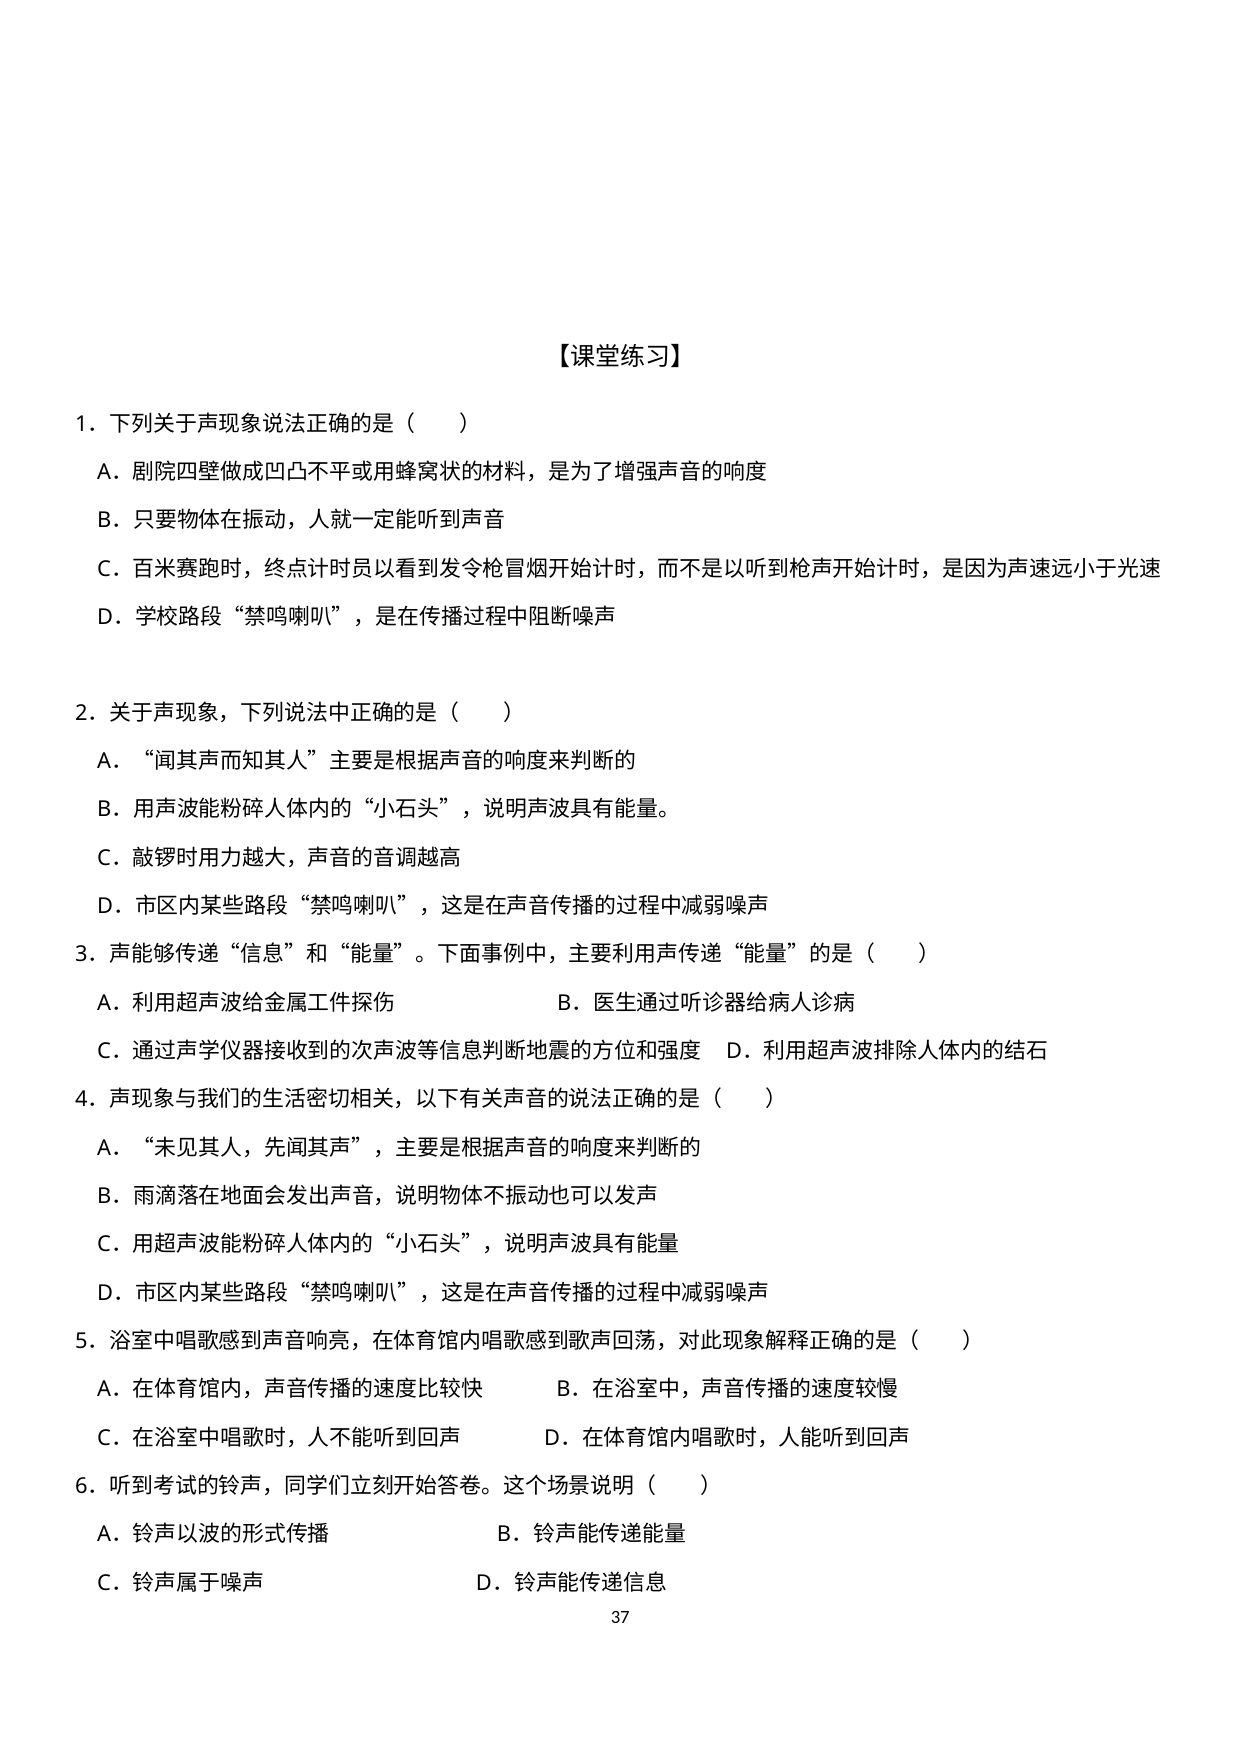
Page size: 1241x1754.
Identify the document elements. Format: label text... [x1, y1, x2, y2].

text A．剧院四壁做成凹凸不平或用蜂窝状的材料，是为了增强声音的响度 [75, 453, 1165, 486]
text C．百米赛跑时，终点计时员以看到发令枪冒烟开始计时，而不是以听到枪声开始计时，是因为声速远小于光速 [75, 550, 1165, 583]
text C．在浴室中唱歌时，人不能听到回声 D．在体育馆内唱歌时，人能听到回声 [75, 1419, 1165, 1452]
text B．雨滴落在地面会发出声音，说明物体不振动也可以发声 [75, 1178, 1165, 1210]
text B．只要物体在振动，人就一定能听到声音 [75, 502, 1165, 534]
text D．学校路段“禁鸣喇叭”，是在传播过程中阻断噪声 [75, 598, 1165, 631]
text 4．声现象与我们的生活密切相关，以下有关声音的说法正确的是（ ） [75, 1081, 1165, 1113]
text C．铃声属于噪声 D．铃声能传递信息 [75, 1564, 1165, 1597]
text A．在体育馆内，声音传播的速度比较快 B．在浴室中，声音传播的速度较慢 [75, 1371, 1165, 1403]
text 5．浴室中唱歌感到声音响亮，在体育馆内唱歌感到歌声回荡，对此现象解释正确的是（ ） [75, 1323, 1165, 1355]
text D．市区内某些路段“禁鸣喇叭”，这是在声音传播的过程中减弱噪声 [75, 888, 1165, 920]
text D．市区内某些路段“禁鸣喇叭”，这是在声音传播的过程中减弱噪声 [75, 1274, 1165, 1307]
text A．铃声以波的形式传播 B．铃声能传递能量 [75, 1516, 1165, 1548]
text 6．听到考试的铃声，同学们立刻开始答卷。这个场景说明（ ） [75, 1468, 1165, 1500]
text A．“未见其人，先闻其声”，主要是根据声音的响度来判断的 [75, 1129, 1165, 1162]
text C．通过声学仪器接收到的次声波等信息判断地震的方位和强度 D．利用超声波排除人体内的结石 [75, 1033, 1165, 1065]
text A．“闻其声而知其人”主要是根据声音的响度来判断的 [75, 743, 1165, 775]
text B．用声波能粉碎人体内的“小石头”，说明声波具有能量。 [75, 791, 1165, 823]
text C．敲锣时用力越大，声音的音调越高 [75, 839, 1165, 872]
text A．利用超声波给金属工件探伤 B．医生通过听诊器给病人诊病 [75, 984, 1165, 1017]
text 【课堂练习】 [75, 322, 1165, 387]
text 1．下列关于声现象说法正确的是（ ） [75, 405, 1165, 438]
text 3．声能够传递“信息”和“能量”。下面事例中，主要利用声传递“能量”的是（ ） [75, 936, 1165, 968]
text 2．关于声现象，下列说法中正确的是（ ） [75, 694, 1165, 727]
text C．用超声波能粉碎人体内的“小石头”，说明声波具有能量 [75, 1226, 1165, 1258]
